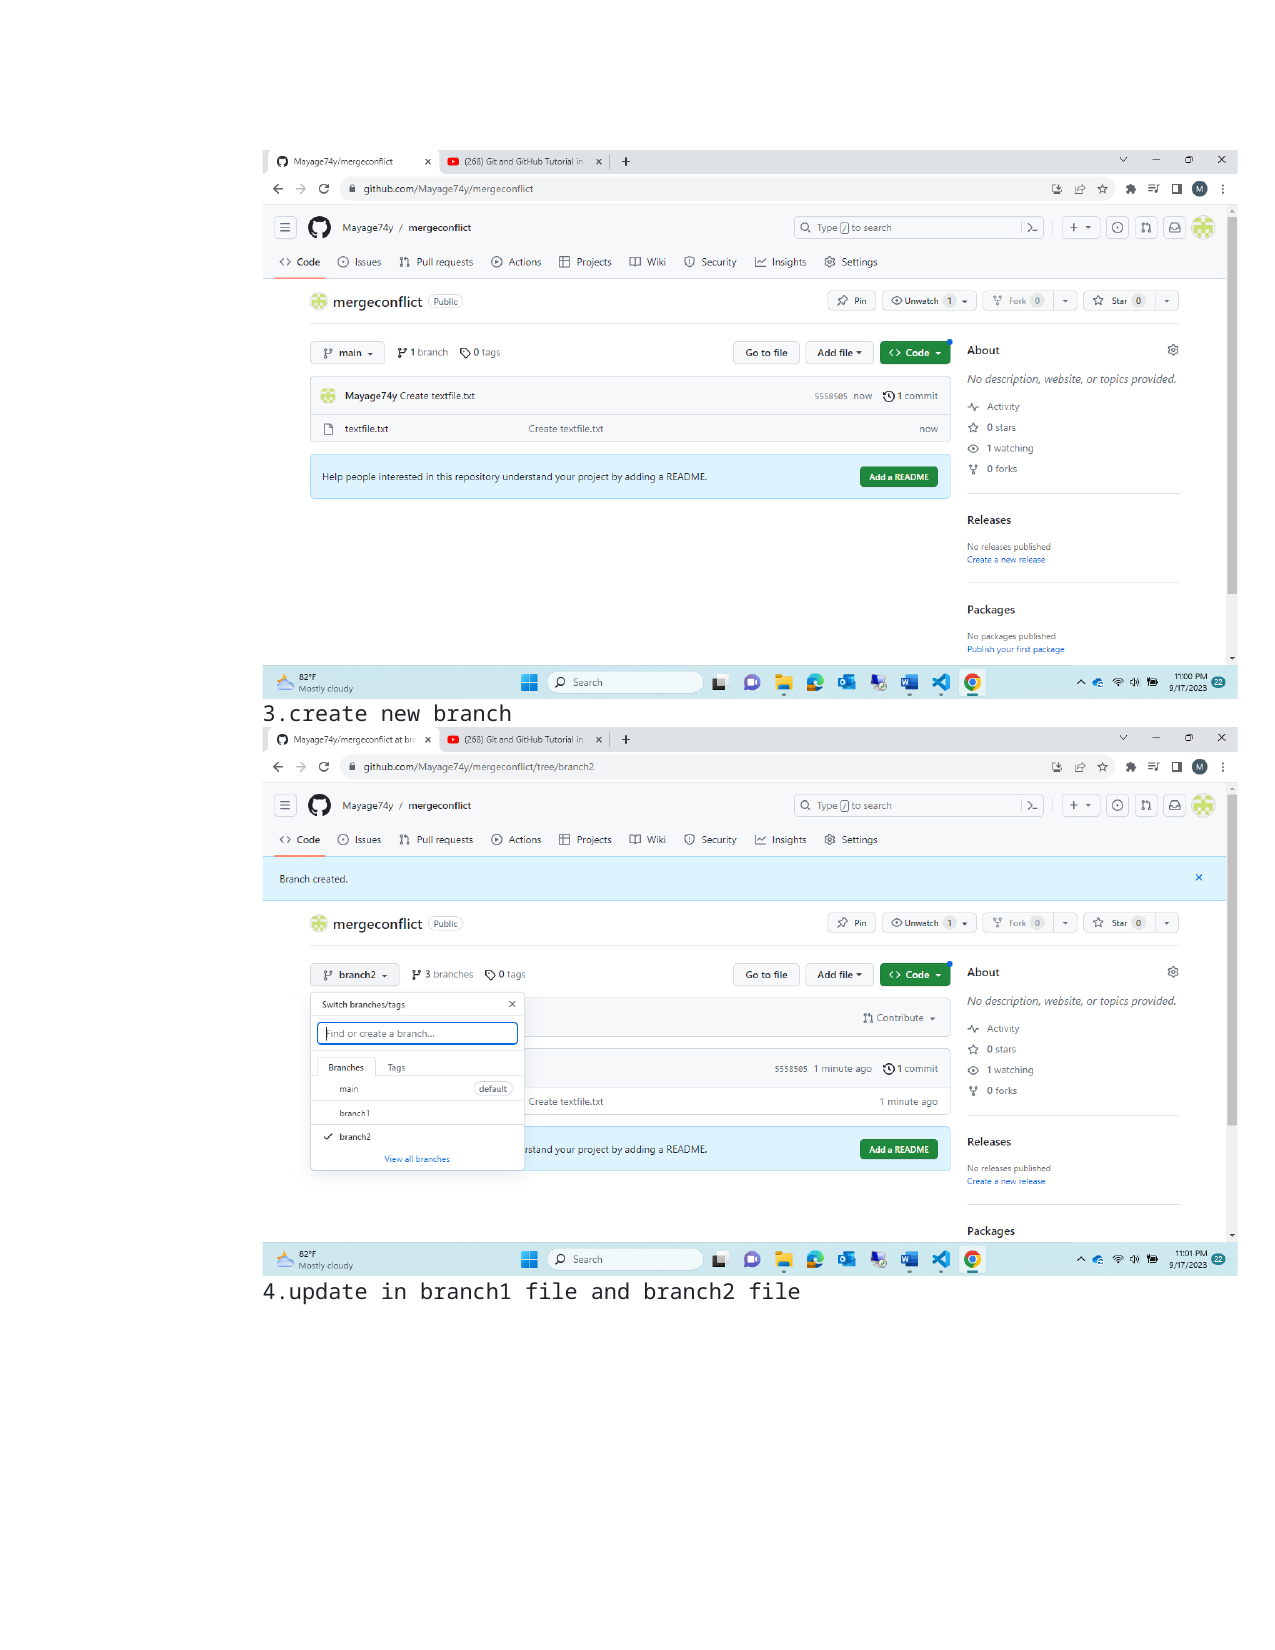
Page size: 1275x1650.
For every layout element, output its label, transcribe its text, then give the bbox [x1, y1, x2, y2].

list 3.create new branch [262, 699, 1125, 727]
list 4.update in branch1 file and branch2 file [262, 1276, 1125, 1306]
picture [262, 727, 1238, 1276]
picture [262, 150, 1238, 699]
